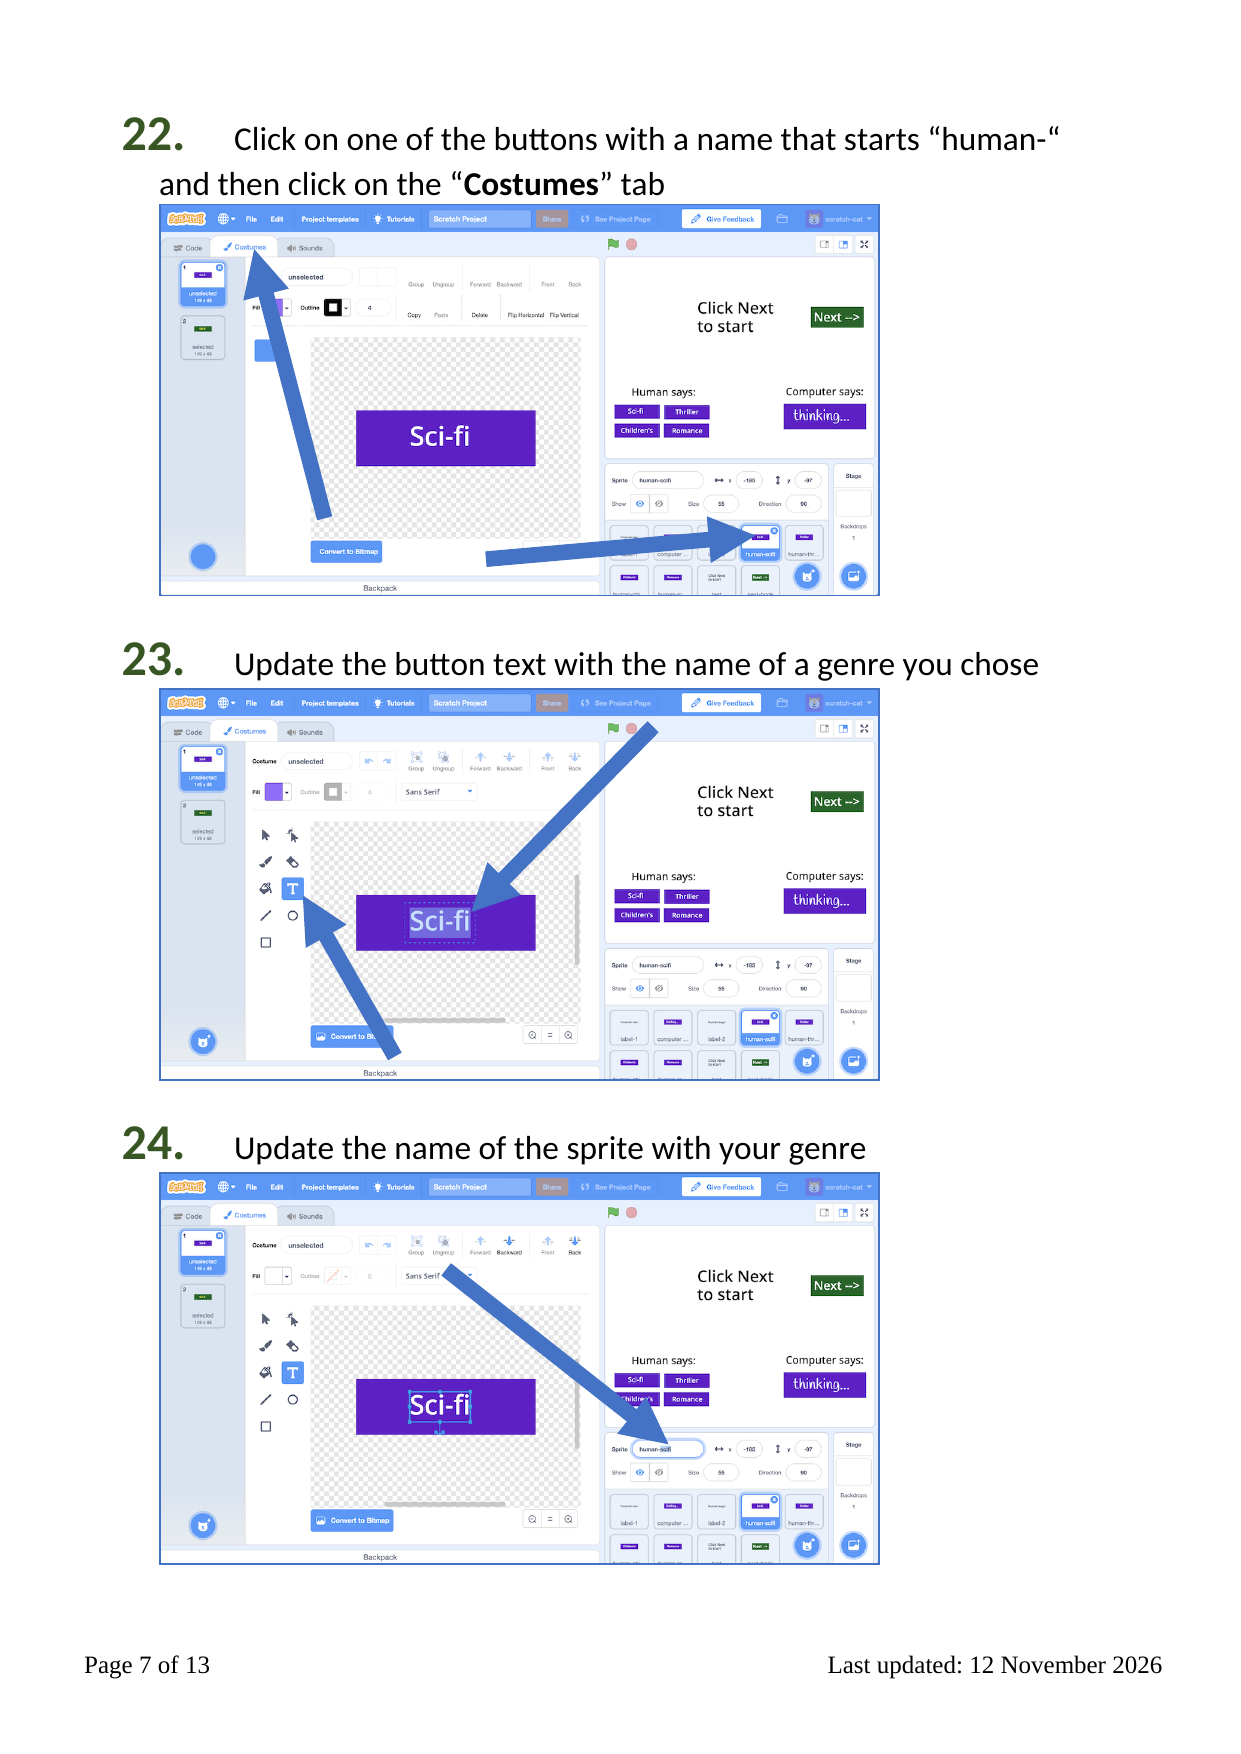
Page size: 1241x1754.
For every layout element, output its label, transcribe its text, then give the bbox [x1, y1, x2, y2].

picture [161, 1174, 878, 1563]
picture [161, 690, 878, 1079]
picture [161, 205, 878, 595]
